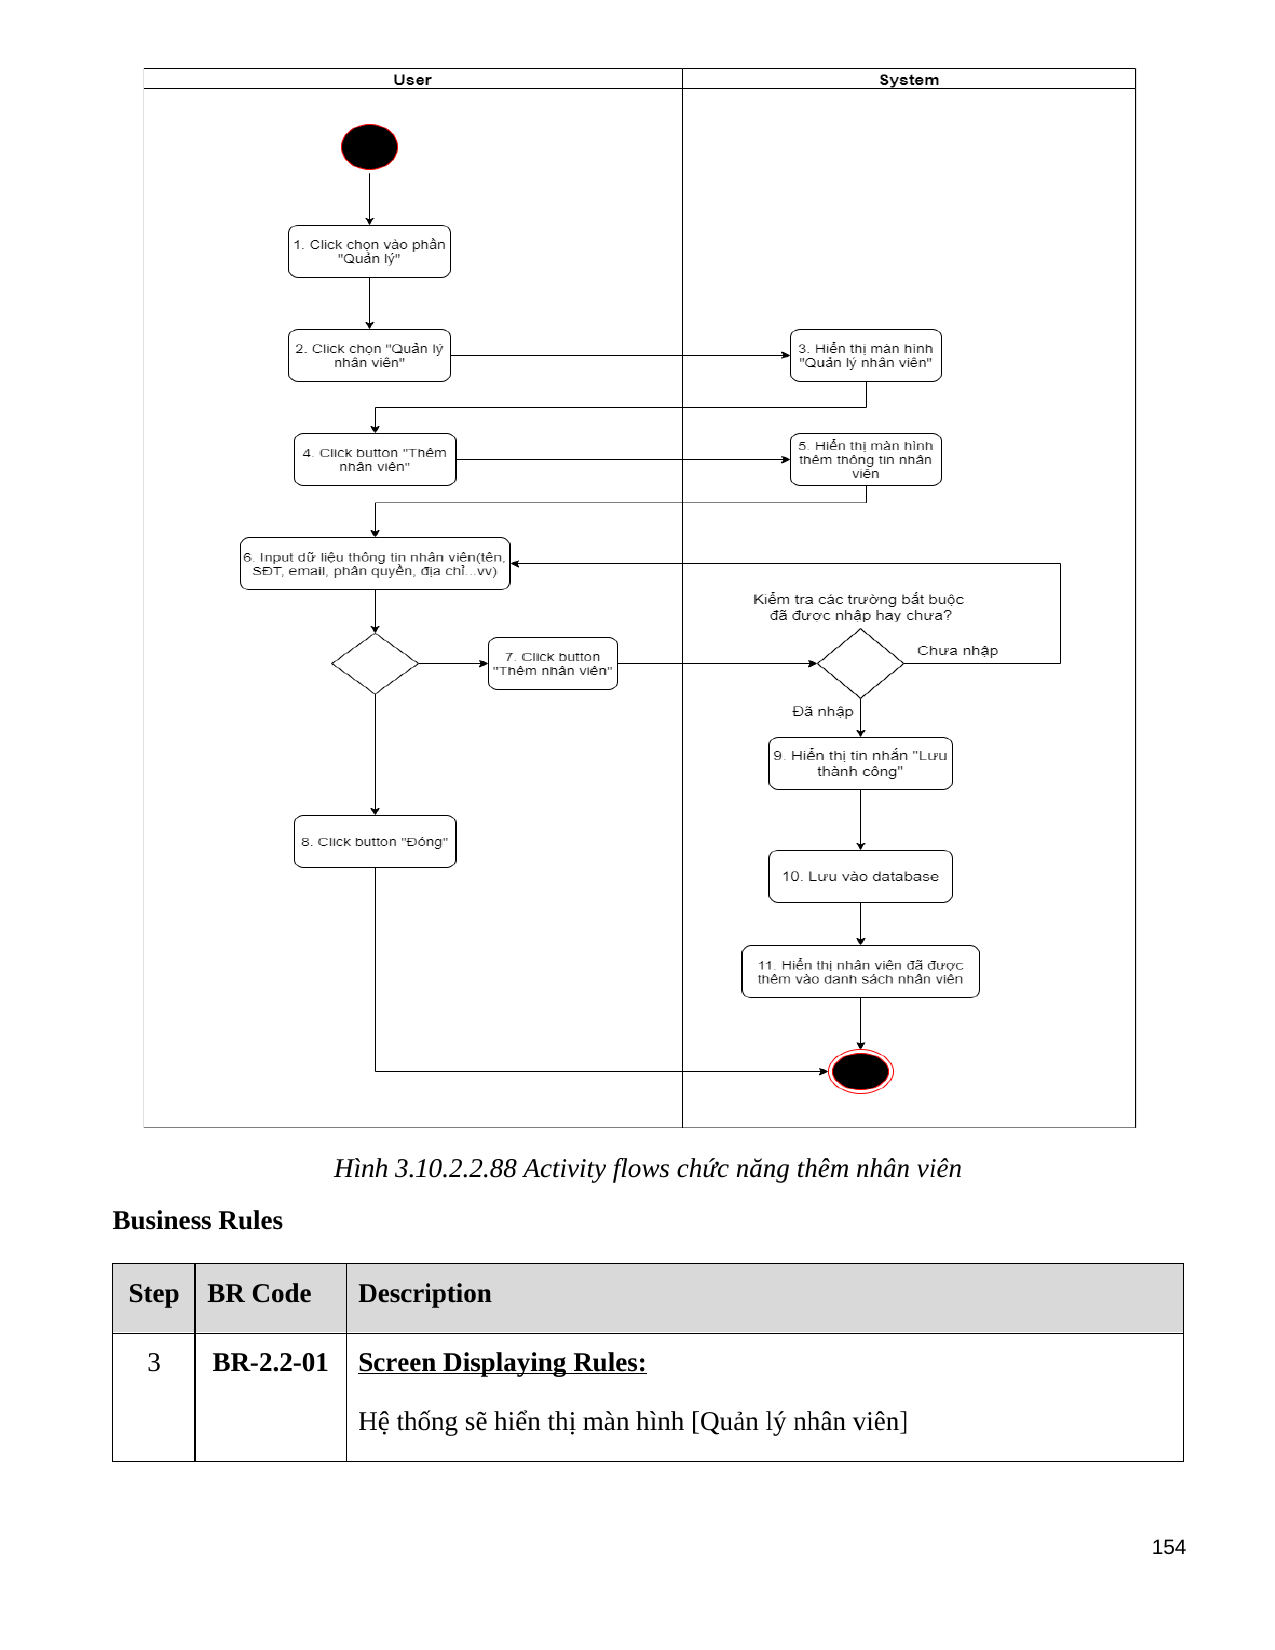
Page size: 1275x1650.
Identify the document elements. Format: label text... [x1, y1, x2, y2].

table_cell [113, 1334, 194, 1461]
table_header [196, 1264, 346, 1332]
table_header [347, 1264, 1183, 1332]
picture [143, 68, 1137, 1128]
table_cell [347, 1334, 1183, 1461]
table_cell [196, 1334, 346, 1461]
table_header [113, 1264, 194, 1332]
text Business Rules [112, 1204, 1186, 1235]
